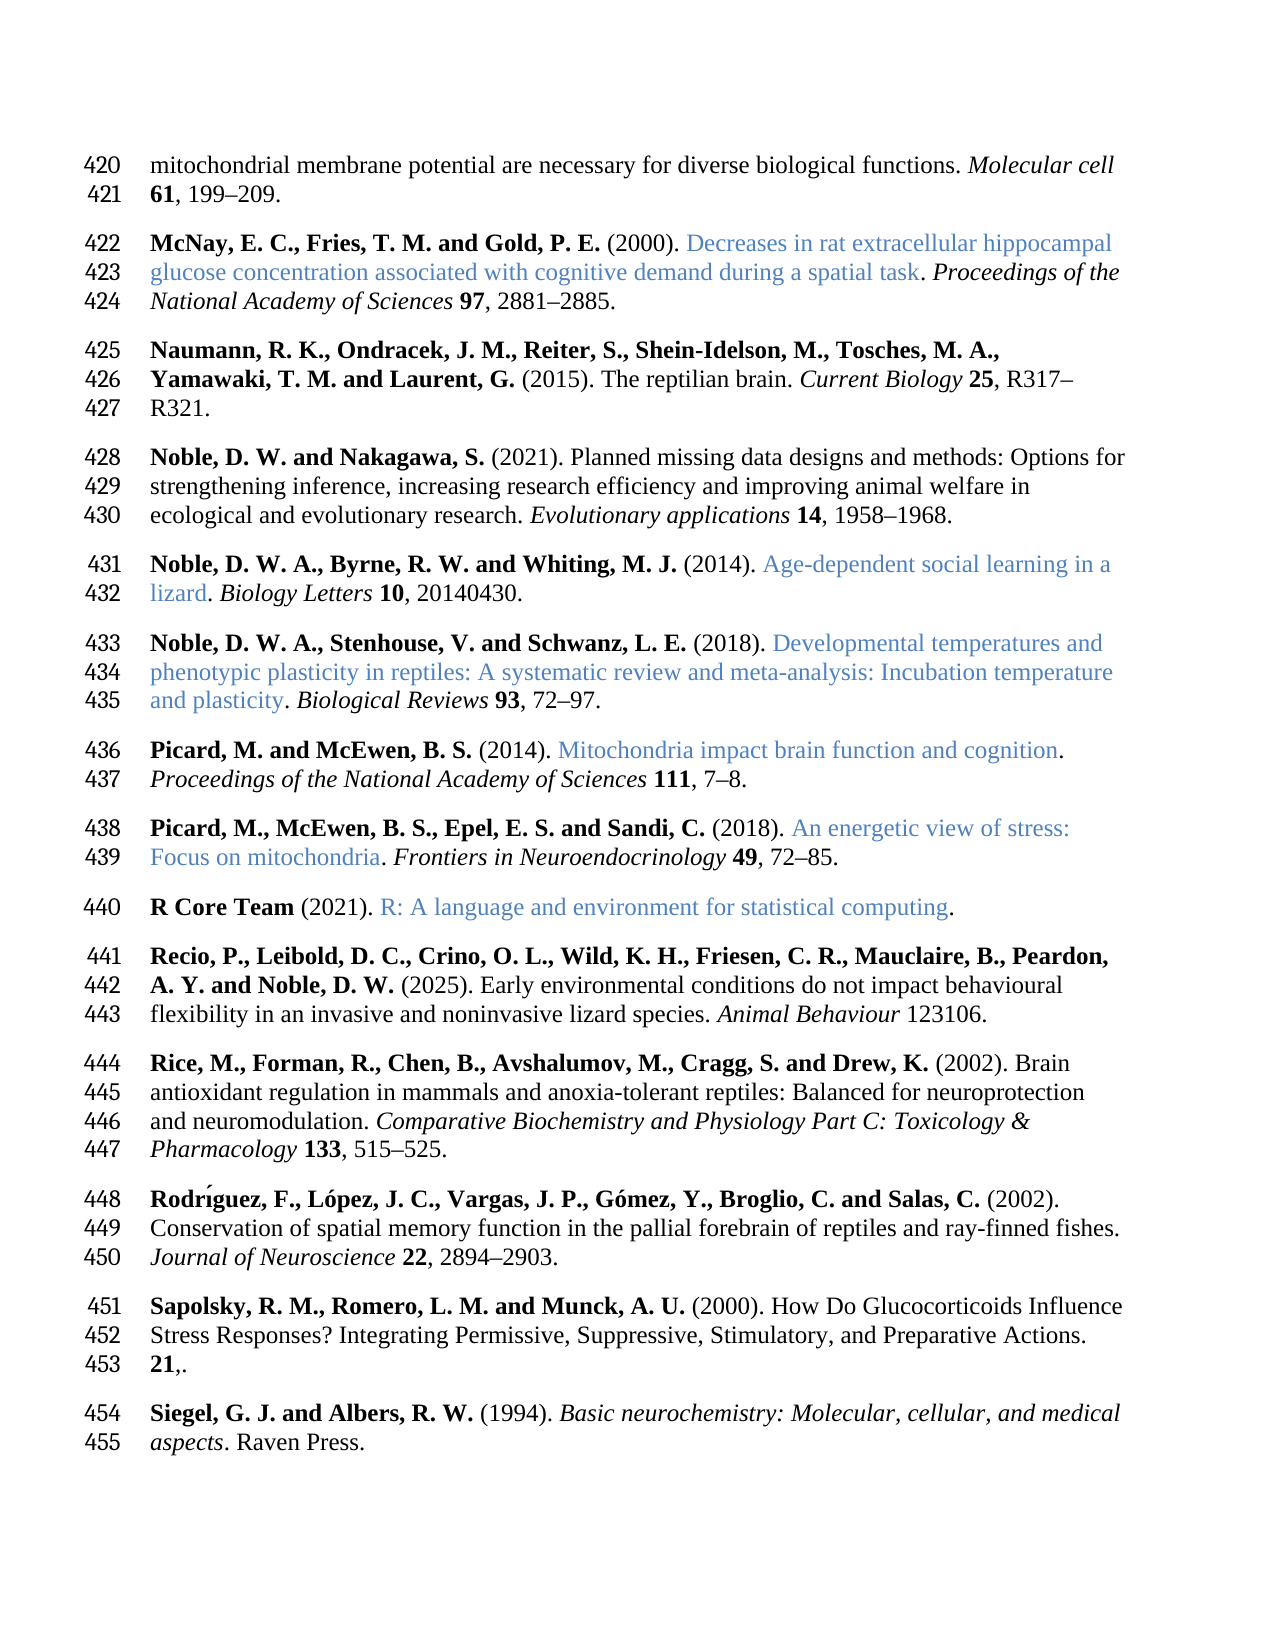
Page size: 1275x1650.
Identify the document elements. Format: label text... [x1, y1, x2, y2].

text Noble, D. W. and Nakagawa, S. (2021). Planned missing data designs and methods: Options for strengthening inference, increasing research efficiency and improving animal welfare in ecological and evolutionary research. Evolutionary applications 14, 1958–1968. [150, 442, 1125, 529]
text Rice, M., Forman, R., Chen, B., Avshalumov, M., Cragg, S. and Drew, K. (2002). Brain antioxidant regulation in mammals and anoxia-tolerant reptiles: Balanced for neuroprotection and neuromodulation. Comparative Biochemistry and Physiology Part C: Toxicology & Pharmacology 133, 515–525. [150, 1048, 1125, 1163]
text Noble, D. W. A., Byrne, R. W. and Whiting, M. J. (2014). Age-dependent social learning in a lizard. Biology Letters 10, 20140430. [150, 549, 1125, 607]
text Naumann, R. K., Ondracek, J. M., Reiter, S., Shein-Idelson, M., Tosches, M. A., Yamawaki, T. M. and Laurent, G. (2015). The reptilian brain. Current Biology 25, R317–R321. [150, 335, 1125, 422]
text Rodrı́guez, F., López, J. C., Vargas, J. P., Gómez, Y., Broglio, C. and Salas, C. (2002). Conservation of spatial memory function in the pallial forebrain of reptiles and ray-finned fishes. Journal of Neuroscience 22, 2894–2903. [150, 1184, 1125, 1270]
text Recio, P., Leibold, D. C., Crino, O. L., Wild, K. H., Friesen, C. R., Mauclaire, B., Peardon, A. Y. and Noble, D. W. (2025). Early environmental conditions do not impact behavioural flexibility in an invasive and noninvasive lizard species. Animal Behaviour 123106. [150, 941, 1125, 1027]
text Picard, M., McEwen, B. S., Epel, E. S. and Sandi, C. (2018). An energetic view of stress: Focus on mitochondria. Frontiers in Neuroendocrinology 49, 72–85. [150, 813, 1125, 871]
text McNay, E. C., Fries, T. M. and Gold, P. E. (2000). Decreases in rat extracellular hippocampal glucose concentration associated with cognitive demand during a spatial task. Proceedings of the National Academy of Sciences 97, 2881–2885. [150, 228, 1125, 314]
text Siegel, G. J. and Albers, R. W. (1994). Basic neurochemistry: Molecular, cellular, and medical aspects. Raven Press. [150, 1398, 1125, 1456]
text R Core Team (2021). R: A language and environment for statistical computing. [150, 892, 1125, 920]
text Picard, M. and McEwen, B. S. (2014). Mitochondria impact brain function and cognition. Proceedings of the National Academy of Sciences 111, 7–8. [150, 735, 1125, 792]
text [150, 150, 1125, 207]
text Noble, D. W. A., Stenhouse, V. and Schwanz, L. E. (2018). Developmental temperatures and phenotypic plasticity in reptiles: A systematic review and meta-analysis: Incubation temperature and plasticity. Biological Reviews 93, 72–97. [150, 628, 1125, 714]
text Sapolsky, R. M., Romero, L. M. and Munck, A. U. (2000). How Do Glucocorticoids Influence Stress Responses? Integrating Permissive, Suppressive, Stimulatory, and Preparative Actions. 21,. [150, 1291, 1125, 1377]
